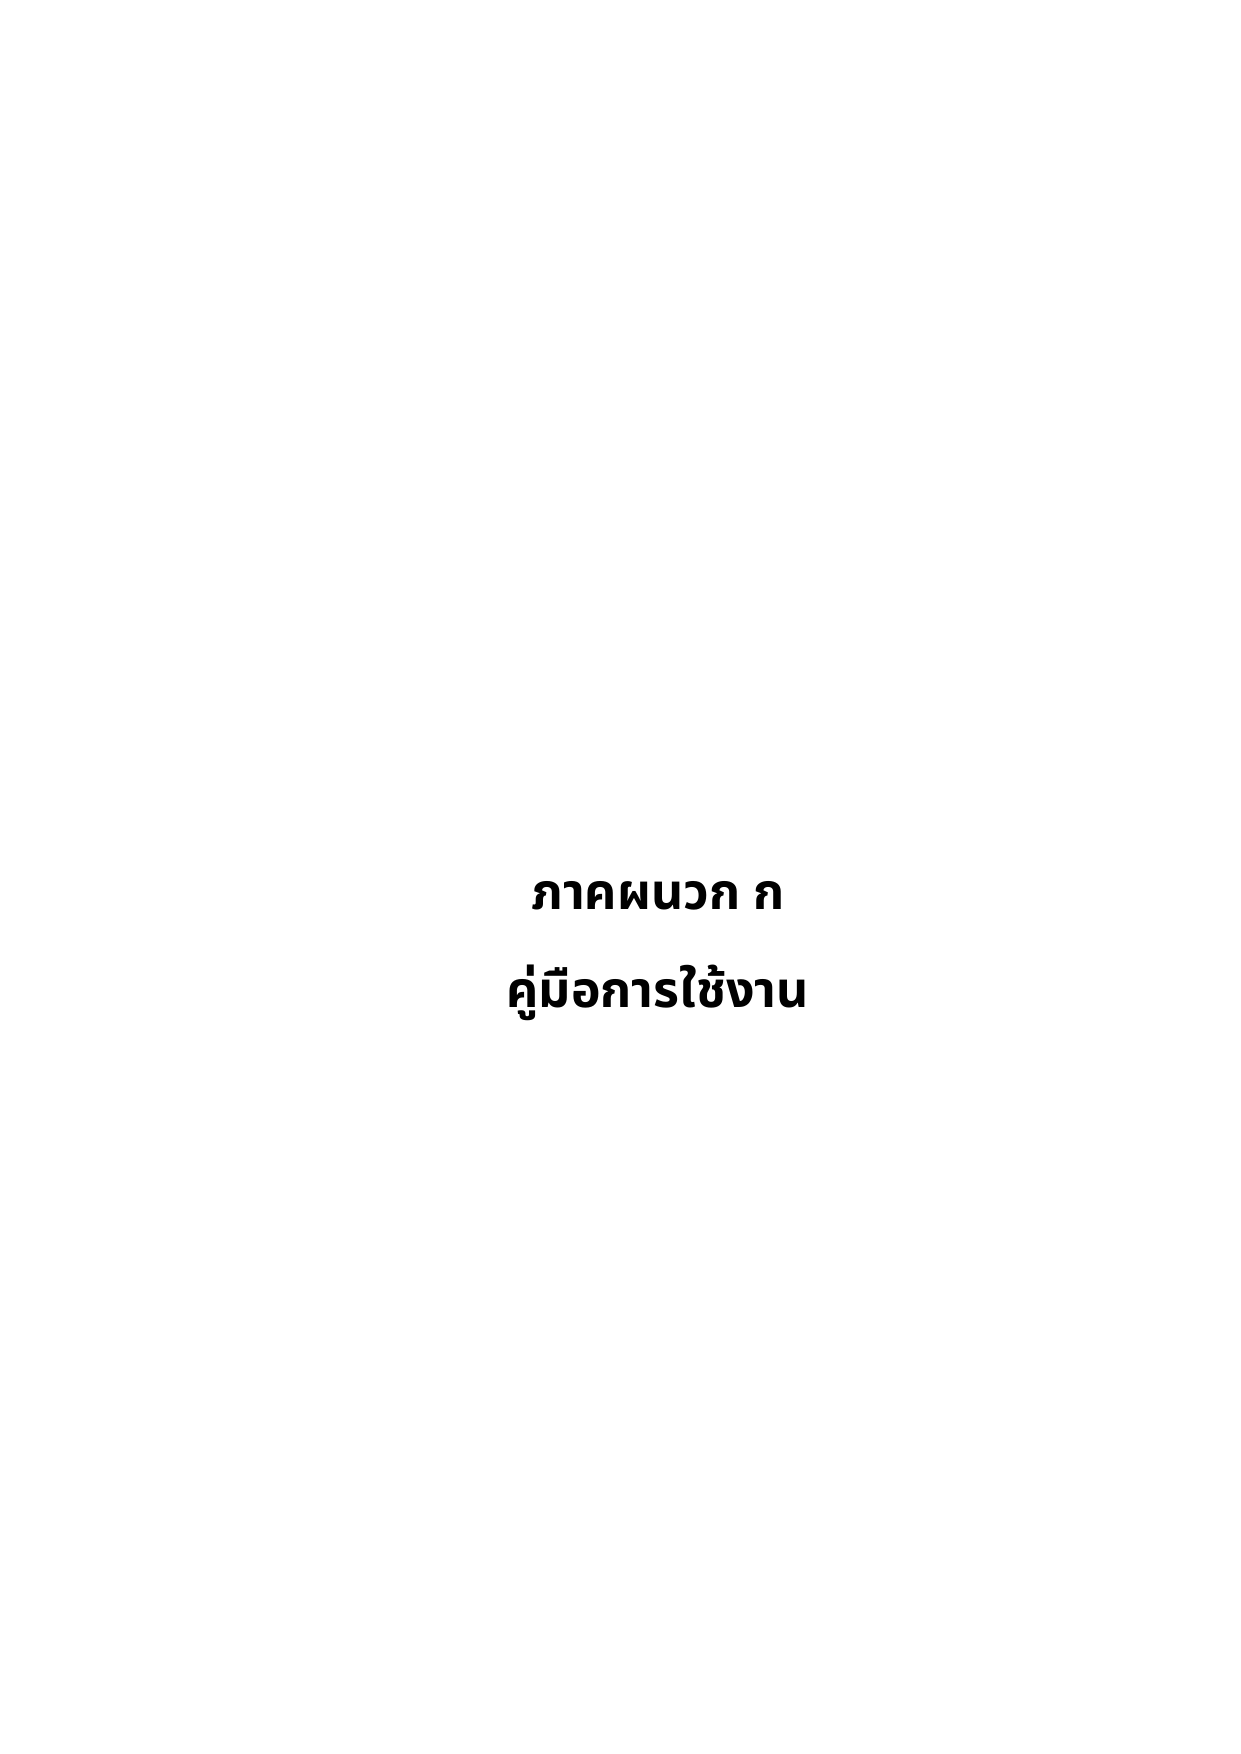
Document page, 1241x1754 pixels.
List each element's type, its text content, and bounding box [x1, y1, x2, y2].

text คู่มือการใช้งาน [225, 955, 1090, 1030]
text ภาคผนวก ก [225, 856, 1090, 932]
